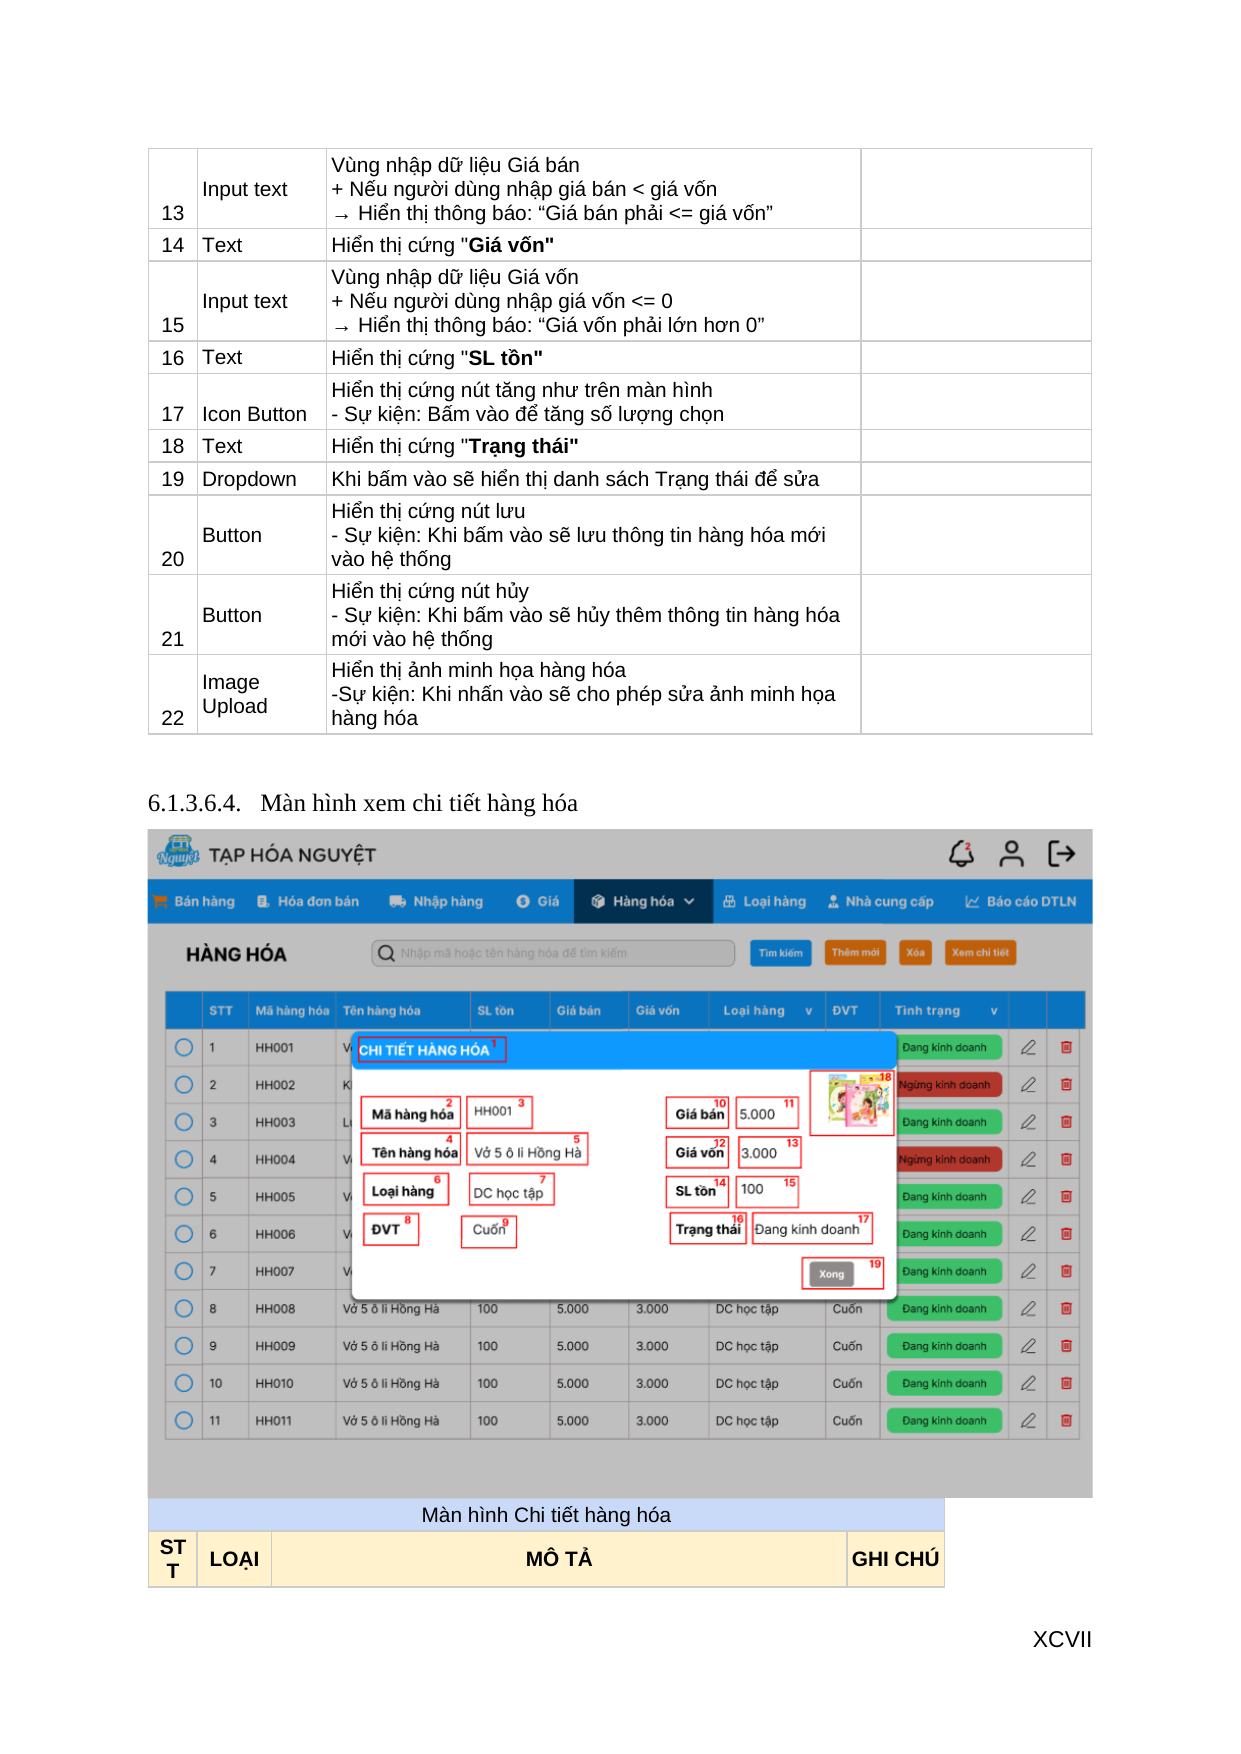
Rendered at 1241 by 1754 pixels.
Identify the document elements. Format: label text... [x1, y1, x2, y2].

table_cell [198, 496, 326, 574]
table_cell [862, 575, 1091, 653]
picture [147, 829, 1093, 1498]
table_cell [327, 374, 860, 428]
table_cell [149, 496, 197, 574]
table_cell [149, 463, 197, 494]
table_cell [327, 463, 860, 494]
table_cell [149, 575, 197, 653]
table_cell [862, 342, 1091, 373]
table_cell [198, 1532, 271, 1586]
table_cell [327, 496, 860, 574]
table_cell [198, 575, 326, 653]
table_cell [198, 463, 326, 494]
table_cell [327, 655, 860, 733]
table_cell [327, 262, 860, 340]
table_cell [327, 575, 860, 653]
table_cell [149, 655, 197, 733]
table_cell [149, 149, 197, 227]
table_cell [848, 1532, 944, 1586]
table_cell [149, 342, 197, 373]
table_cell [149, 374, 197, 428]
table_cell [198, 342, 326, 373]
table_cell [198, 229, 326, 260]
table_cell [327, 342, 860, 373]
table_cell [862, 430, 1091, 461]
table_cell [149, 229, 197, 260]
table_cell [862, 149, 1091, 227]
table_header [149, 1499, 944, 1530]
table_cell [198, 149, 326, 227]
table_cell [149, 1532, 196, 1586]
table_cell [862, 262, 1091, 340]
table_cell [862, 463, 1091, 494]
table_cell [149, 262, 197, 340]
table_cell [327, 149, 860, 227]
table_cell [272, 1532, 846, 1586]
list Màn hình xem chi tiết hàng hóa [148, 788, 1092, 817]
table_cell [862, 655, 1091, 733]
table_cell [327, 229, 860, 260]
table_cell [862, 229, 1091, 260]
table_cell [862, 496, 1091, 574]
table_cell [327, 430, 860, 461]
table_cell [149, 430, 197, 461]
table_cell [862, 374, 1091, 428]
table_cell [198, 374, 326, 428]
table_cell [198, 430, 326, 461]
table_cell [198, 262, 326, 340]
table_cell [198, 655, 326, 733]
